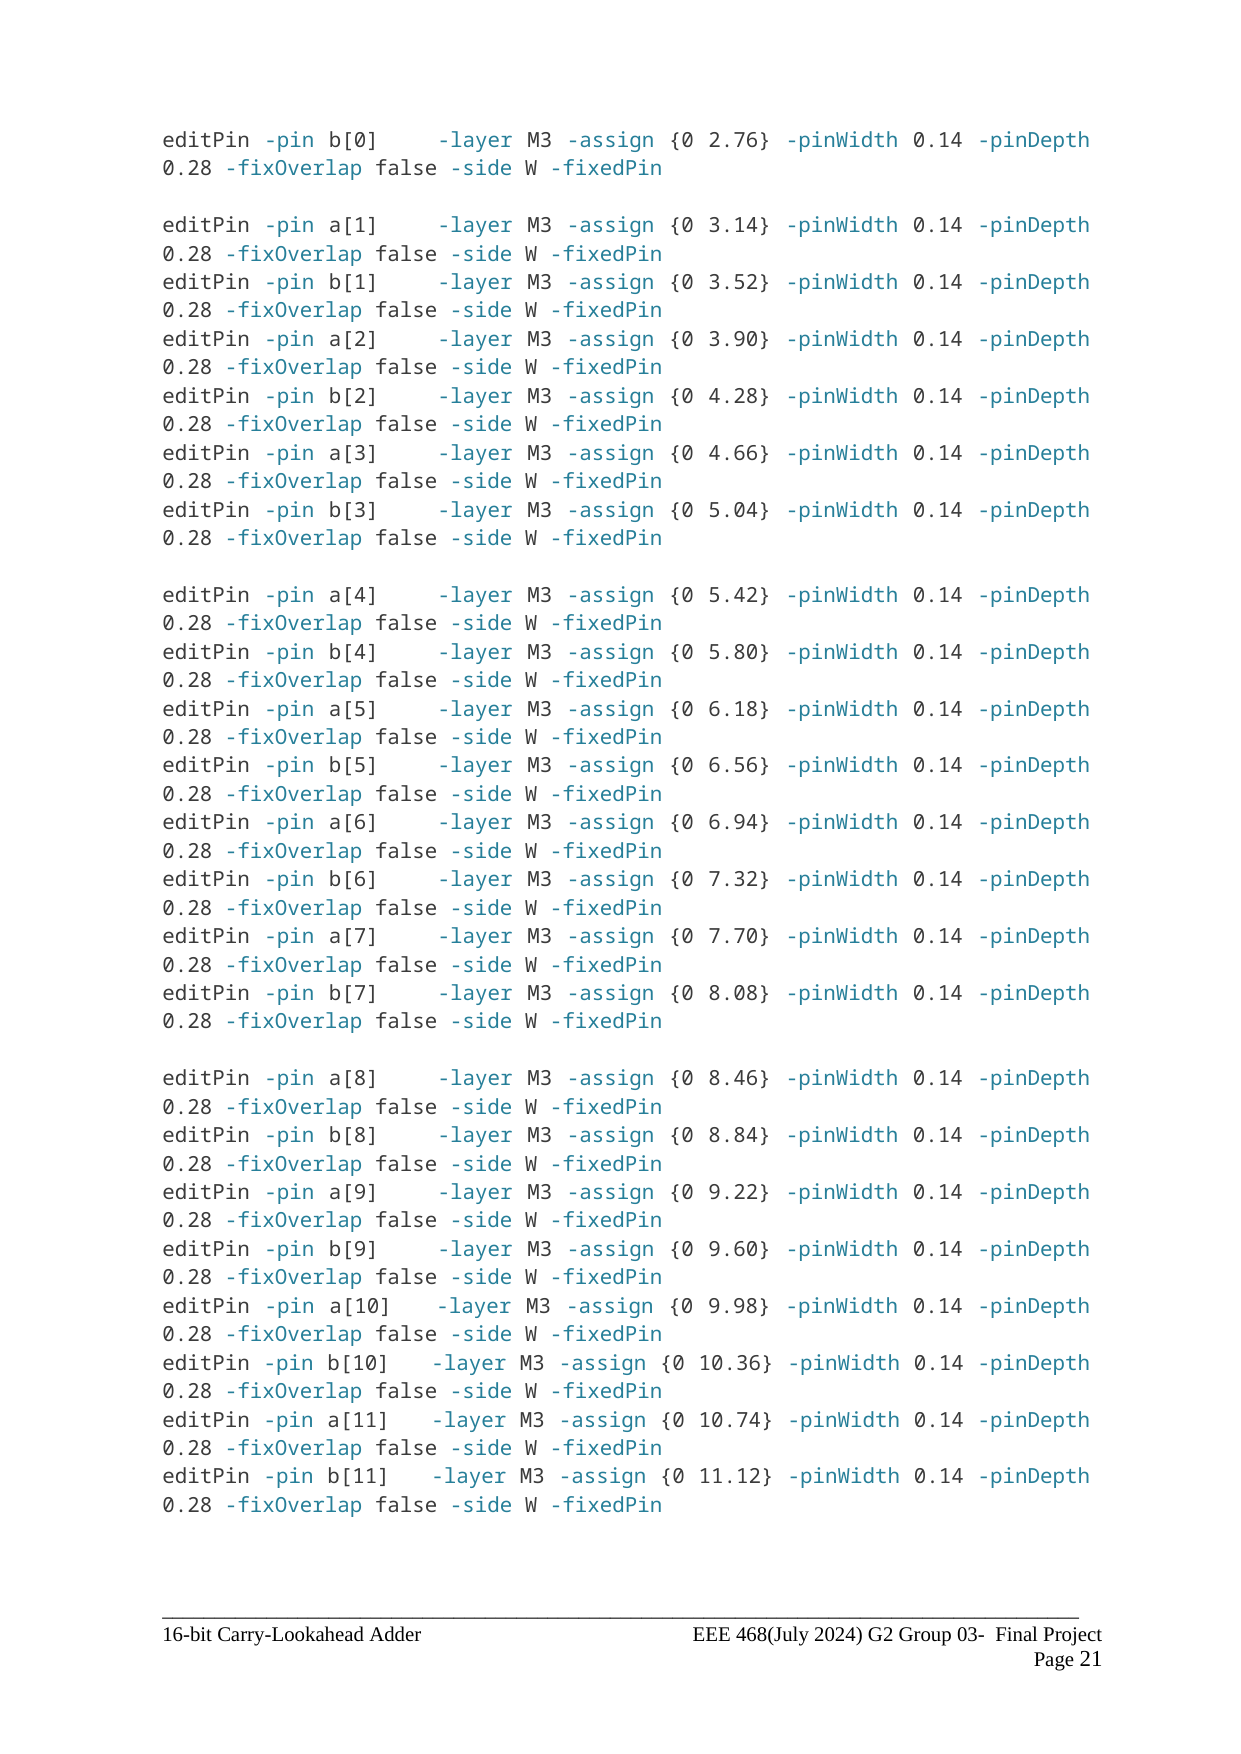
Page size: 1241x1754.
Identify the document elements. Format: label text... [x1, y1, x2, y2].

text editPin -pin b[10] -layer M3 -assign {0 10.36} -pinWidth 0.14 -pinDepth 0.28 -fixOverlap false -side W -fixedPin [162, 1348, 1090, 1405]
text editPin -pin a[2] -layer M3 -assign {0 3.90} -pinWidth 0.14 -pinDepth 0.28 -fixOverlap false -side W -fixedPin [162, 324, 1090, 381]
text editPin -pin a[6] -layer M3 -assign {0 6.94} -pinWidth 0.14 -pinDepth 0.28 -fixOverlap false -side W -fixedPin [162, 807, 1090, 864]
text editPin -pin b[0] -layer M3 -assign {0 2.76} -pinWidth 0.14 -pinDepth 0.28 -fixOverlap false -side W -fixedPin [162, 125, 1090, 182]
text editPin -pin b[7] -layer M3 -assign {0 8.08} -pinWidth 0.14 -pinDepth 0.28 -fixOverlap false -side W -fixedPin [162, 978, 1090, 1035]
text editPin -pin b[5] -layer M3 -assign {0 6.56} -pinWidth 0.14 -pinDepth 0.28 -fixOverlap false -side W -fixedPin [162, 751, 1090, 807]
text editPin -pin a[11] -layer M3 -assign {0 10.74} -pinWidth 0.14 -pinDepth 0.28 -fixOverlap false -side W -fixedPin [162, 1405, 1090, 1462]
text editPin -pin a[5] -layer M3 -assign {0 6.18} -pinWidth 0.14 -pinDepth 0.28 -fixOverlap false -side W -fixedPin [162, 694, 1090, 751]
text editPin -pin a[3] -layer M3 -assign {0 4.66} -pinWidth 0.14 -pinDepth 0.28 -fixOverlap false -side W -fixedPin [162, 438, 1090, 495]
text editPin -pin b[1] -layer M3 -assign {0 3.52} -pinWidth 0.14 -pinDepth 0.28 -fixOverlap false -side W -fixedPin [162, 267, 1090, 324]
text editPin -pin a[1] -layer M3 -assign {0 3.14} -pinWidth 0.14 -pinDepth 0.28 -fixOverlap false -side W -fixedPin [162, 210, 1090, 267]
text editPin -pin a[9] -layer M3 -assign {0 9.22} -pinWidth 0.14 -pinDepth 0.28 -fixOverlap false -side W -fixedPin [162, 1177, 1090, 1234]
text editPin -pin a[8] -layer M3 -assign {0 8.46} -pinWidth 0.14 -pinDepth 0.28 -fixOverlap false -side W -fixedPin [162, 1063, 1090, 1120]
text editPin -pin b[2] -layer M3 -assign {0 4.28} -pinWidth 0.14 -pinDepth 0.28 -fixOverlap false -side W -fixedPin [162, 381, 1090, 438]
text editPin -pin a[10] -layer M3 -assign {0 9.98} -pinWidth 0.14 -pinDepth 0.28 -fixOverlap false -side W -fixedPin [162, 1291, 1090, 1348]
text editPin -pin b[8] -layer M3 -assign {0 8.84} -pinWidth 0.14 -pinDepth 0.28 -fixOverlap false -side W -fixedPin [162, 1120, 1090, 1177]
text editPin -pin b[4] -layer M3 -assign {0 5.80} -pinWidth 0.14 -pinDepth 0.28 -fixOverlap false -side W -fixedPin [162, 637, 1090, 694]
text editPin -pin b[9] -layer M3 -assign {0 9.60} -pinWidth 0.14 -pinDepth 0.28 -fixOverlap false -side W -fixedPin [162, 1234, 1090, 1291]
text editPin -pin b[3] -layer M3 -assign {0 5.04} -pinWidth 0.14 -pinDepth 0.28 -fixOverlap false -side W -fixedPin [162, 495, 1090, 552]
text editPin -pin a[7] -layer M3 -assign {0 7.70} -pinWidth 0.14 -pinDepth 0.28 -fixOverlap false -side W -fixedPin [162, 921, 1090, 978]
text editPin -pin a[4] -layer M3 -assign {0 5.42} -pinWidth 0.14 -pinDepth 0.28 -fixOverlap false -side W -fixedPin [162, 580, 1090, 637]
text editPin -pin b[11] -layer M3 -assign {0 11.12} -pinWidth 0.14 -pinDepth 0.28 -fixOverlap false -side W -fixedPin [162, 1462, 1090, 1518]
text editPin -pin b[6] -layer M3 -assign {0 7.32} -pinWidth 0.14 -pinDepth 0.28 -fixOverlap false -side W -fixedPin [162, 864, 1090, 921]
